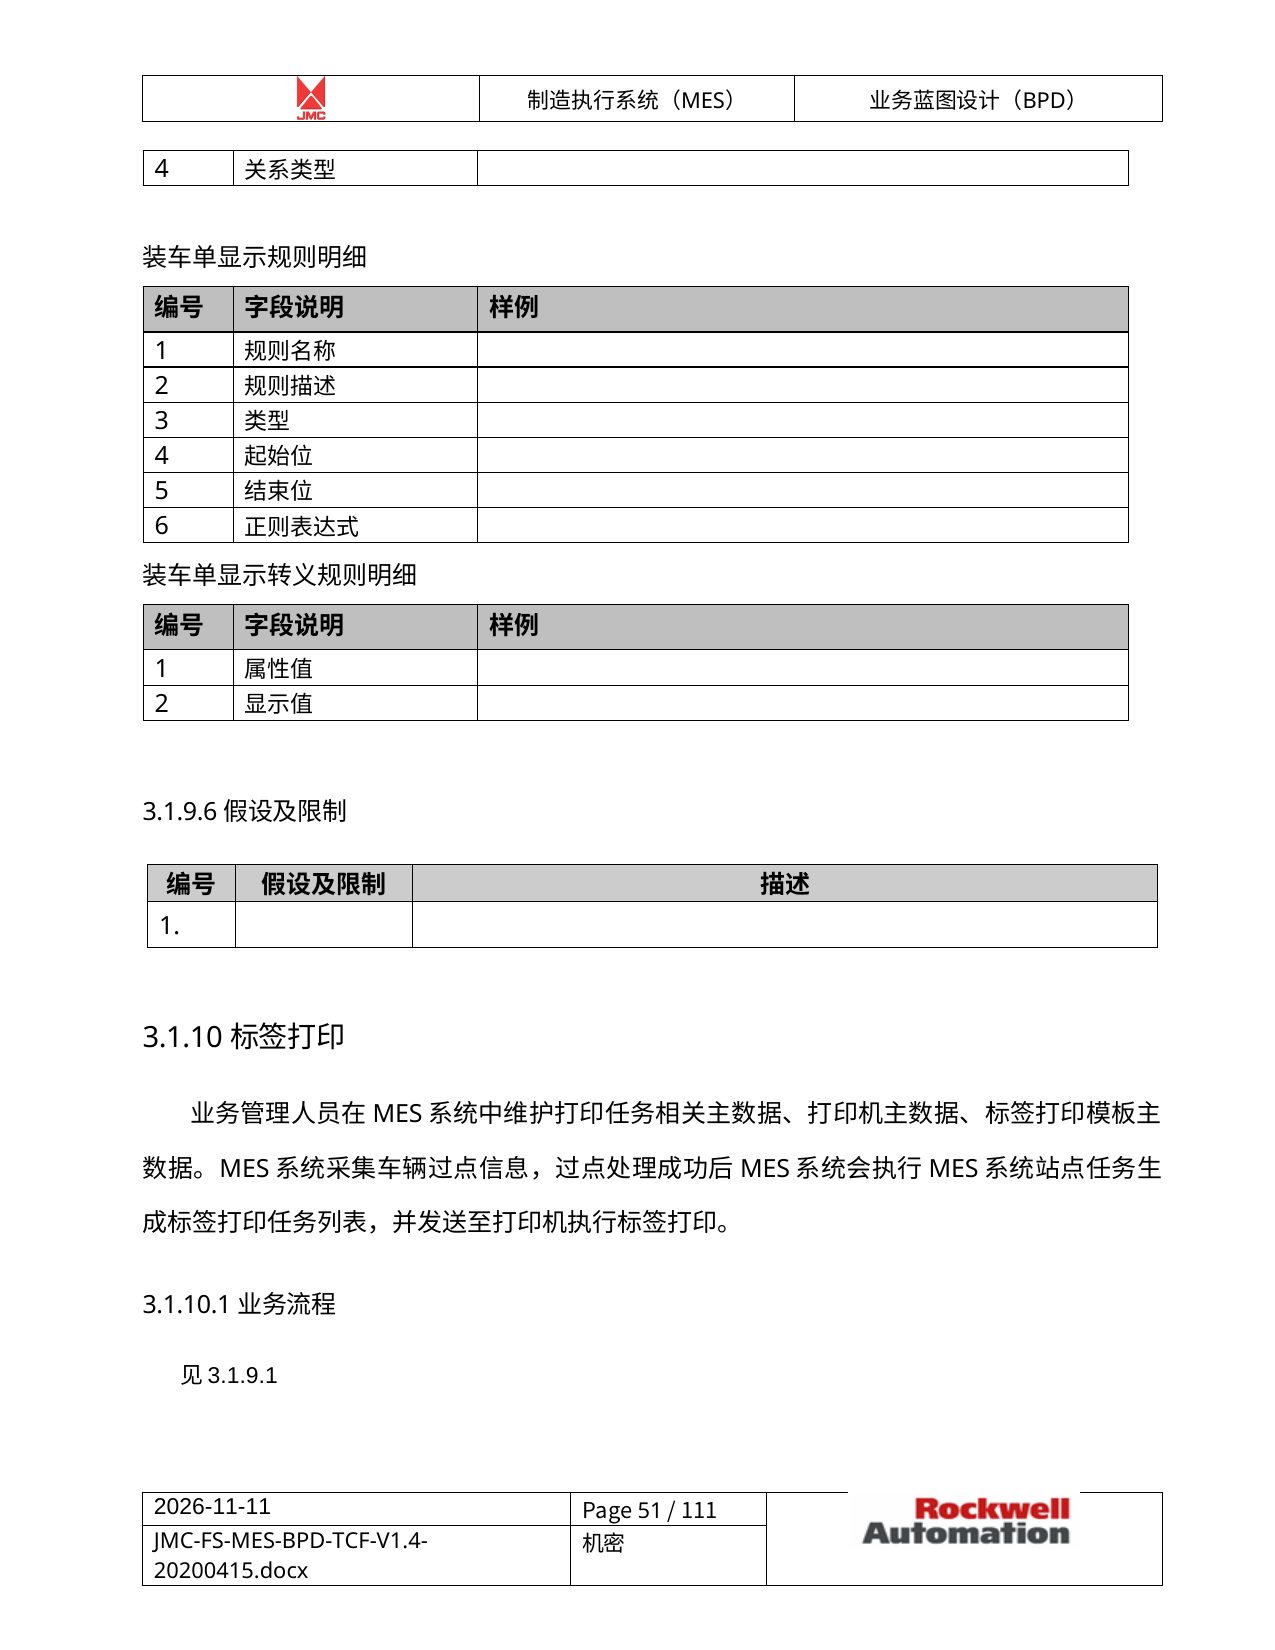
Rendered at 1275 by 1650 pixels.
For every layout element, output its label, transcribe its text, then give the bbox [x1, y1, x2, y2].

table_cell [148, 902, 235, 947]
table_cell [144, 686, 233, 719]
table_header 编号 [148, 865, 235, 901]
table_header 假设及限制 [236, 865, 412, 901]
table_cell [144, 403, 233, 437]
table_cell 关系类型 [234, 151, 477, 185]
table_cell 结束位 [234, 473, 477, 507]
table_cell [478, 151, 1128, 185]
table_cell [478, 650, 1128, 684]
text 装车单显示转义规则明细 [142, 556, 1162, 592]
table_cell 属性值 [234, 650, 477, 684]
table_header 样例 [478, 287, 1128, 331]
table_cell [144, 333, 233, 366]
table_header 字段说明 [234, 605, 477, 649]
table_cell [478, 333, 1128, 366]
table_cell 正则表达式 [234, 508, 477, 542]
table_cell 显示值 [234, 686, 477, 719]
table_header 描述 [413, 865, 1157, 901]
table_cell [478, 403, 1128, 437]
table_cell [144, 650, 233, 684]
subtitle 业务流程 [142, 1284, 1162, 1320]
text 装车单显示规则明细 [142, 237, 1162, 274]
table_cell [144, 473, 233, 507]
table_cell [236, 902, 412, 947]
table_cell [478, 473, 1128, 507]
table_cell 类型 [234, 403, 477, 437]
picture [296, 76, 326, 121]
text 业务管理人员在MES系统中维护打印任务相关主数据、打印机主数据、标签打印模板主数据。MES系统采集车辆过点信息，过点处理成功后MES系统会执行MES系统站点任务生成标签打印任务列表，并发送至打印机执行标签打印。 [142, 1094, 1162, 1239]
table_header 样例 [478, 605, 1128, 649]
table_cell [478, 438, 1128, 472]
table_header 编号 [144, 605, 233, 649]
table_cell [478, 686, 1128, 719]
table_header 编号 [144, 287, 233, 331]
subtitle 假设及限制 [142, 791, 1162, 828]
table_cell 起始位 [234, 438, 477, 472]
table_cell [144, 508, 233, 542]
table_cell [478, 368, 1128, 402]
table_cell [478, 508, 1128, 542]
table_cell [144, 151, 233, 185]
text 见3.1.9.1 [180, 1357, 1162, 1390]
subtitle 标签打印 [142, 1014, 1162, 1056]
table_cell [144, 438, 233, 472]
table_cell 规则名称 [234, 333, 477, 366]
table_cell [144, 368, 233, 402]
table_cell [413, 902, 1157, 947]
picture [847, 1492, 1080, 1549]
table_cell 规则描述 [234, 368, 477, 402]
table_header 字段说明 [234, 287, 477, 331]
